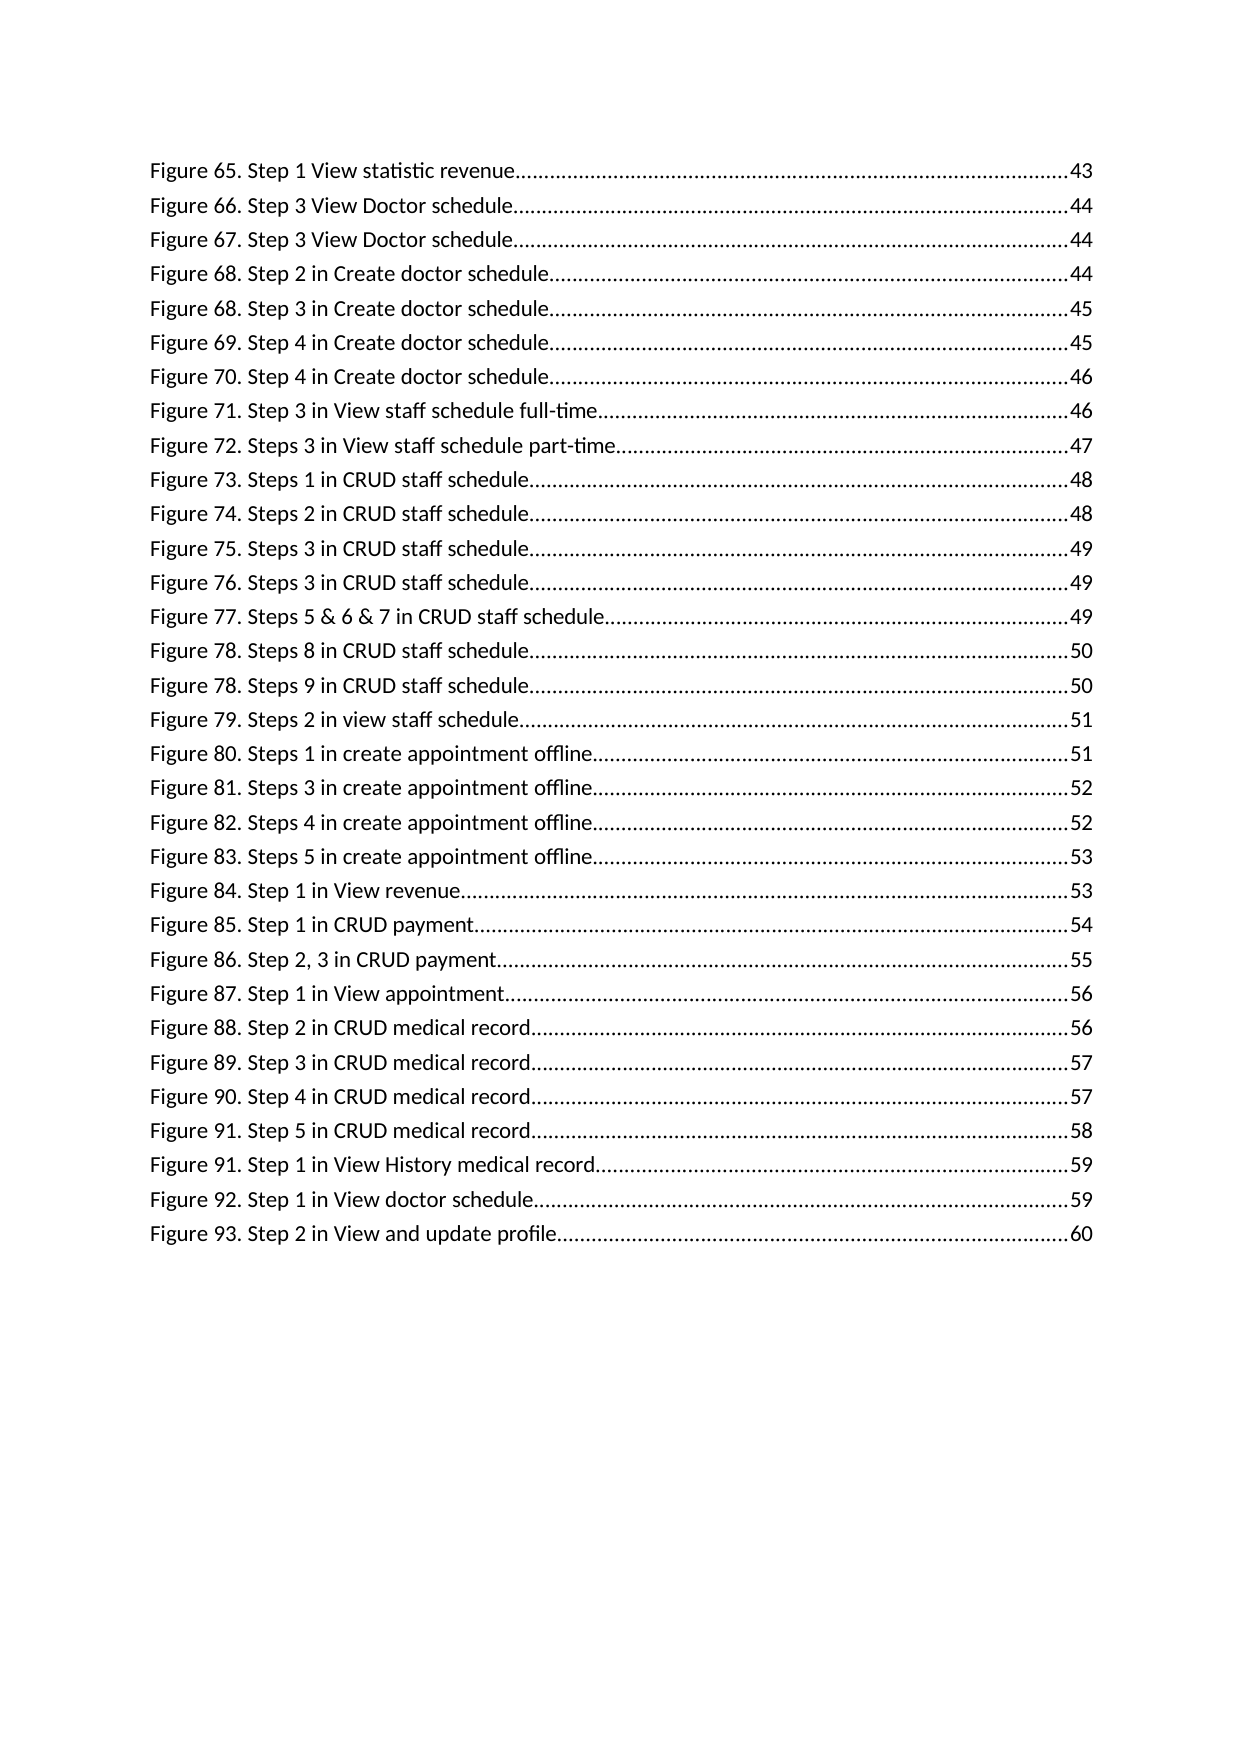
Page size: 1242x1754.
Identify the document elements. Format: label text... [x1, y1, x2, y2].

text Figure 91. Step 1 in View History medical record 59 [150, 1151, 1109, 1178]
text Figure 67. Step 3 View Doctor schedule 44 [150, 225, 1109, 253]
text Figure 79. Steps 2 in view staff schedule 51 [150, 705, 1109, 733]
text Figure 90. Step 4 in CRUD medical record 57 [150, 1082, 1109, 1110]
text Figure 78. Steps 8 in CRUD staff schedule 50 [150, 636, 1109, 664]
text Figure 76. Steps 3 in CRUD staff schedule 49 [150, 568, 1109, 596]
text Figure 88. Step 2 in CRUD medical record 56 [150, 1013, 1109, 1041]
text Figure 72. Steps 3 in View staff schedule part-time 47 [150, 431, 1109, 459]
text Figure 82. Steps 4 in create appointment offline 52 [150, 808, 1109, 836]
text Figure 68. Step 2 in Create doctor schedule 44 [150, 259, 1109, 287]
text Figure 69. Step 4 in Create doctor schedule 45 [150, 328, 1109, 356]
text Figure 66. Step 3 View Doctor schedule 44 [150, 191, 1109, 219]
text Figure 92. Step 1 in View doctor schedule 59 [150, 1185, 1109, 1213]
text Figure 80. Steps 1 in create appointment offline 51 [150, 739, 1109, 767]
text Figure 83. Steps 5 in create appointment offline 53 [150, 842, 1109, 870]
text Figure 71. Step 3 in View staff schedule full-time 46 [150, 397, 1109, 424]
text Figure 68. Step 3 in Create doctor schedule 45 [150, 294, 1109, 322]
text Figure 81. Steps 3 in create appointment offline 52 [150, 773, 1109, 802]
text Figure 65. Step 1 View statistic revenue 43 [150, 157, 1109, 185]
text Figure 84. Step 1 in View revenue 53 [150, 876, 1109, 904]
text Figure 75. Steps 3 in CRUD staff schedule 49 [150, 534, 1109, 562]
text Figure 86. Step 2, 3 in CRUD payment 55 [150, 945, 1109, 973]
text Figure 77. Steps 5 & 6 & 7 in CRUD staff schedule 49 [150, 602, 1109, 630]
text Figure 85. Step 1 in CRUD payment 54 [150, 911, 1109, 939]
text Figure 89. Step 3 in CRUD medical record 57 [150, 1048, 1109, 1076]
text Figure 87. Step 1 in View appointment 56 [150, 979, 1109, 1007]
text Figure 78. Steps 9 in CRUD staff schedule 50 [150, 671, 1109, 699]
text Figure 70. Step 4 in Create doctor schedule 46 [150, 362, 1109, 390]
text Figure 74. Steps 2 in CRUD staff schedule 48 [150, 499, 1109, 527]
text Figure 93. Step 2 in View and update profile 60 [150, 1219, 1109, 1247]
text Figure 91. Step 5 in CRUD medical record 58 [150, 1116, 1109, 1144]
text Figure 73. Steps 1 in CRUD staff schedule 48 [150, 465, 1109, 493]
